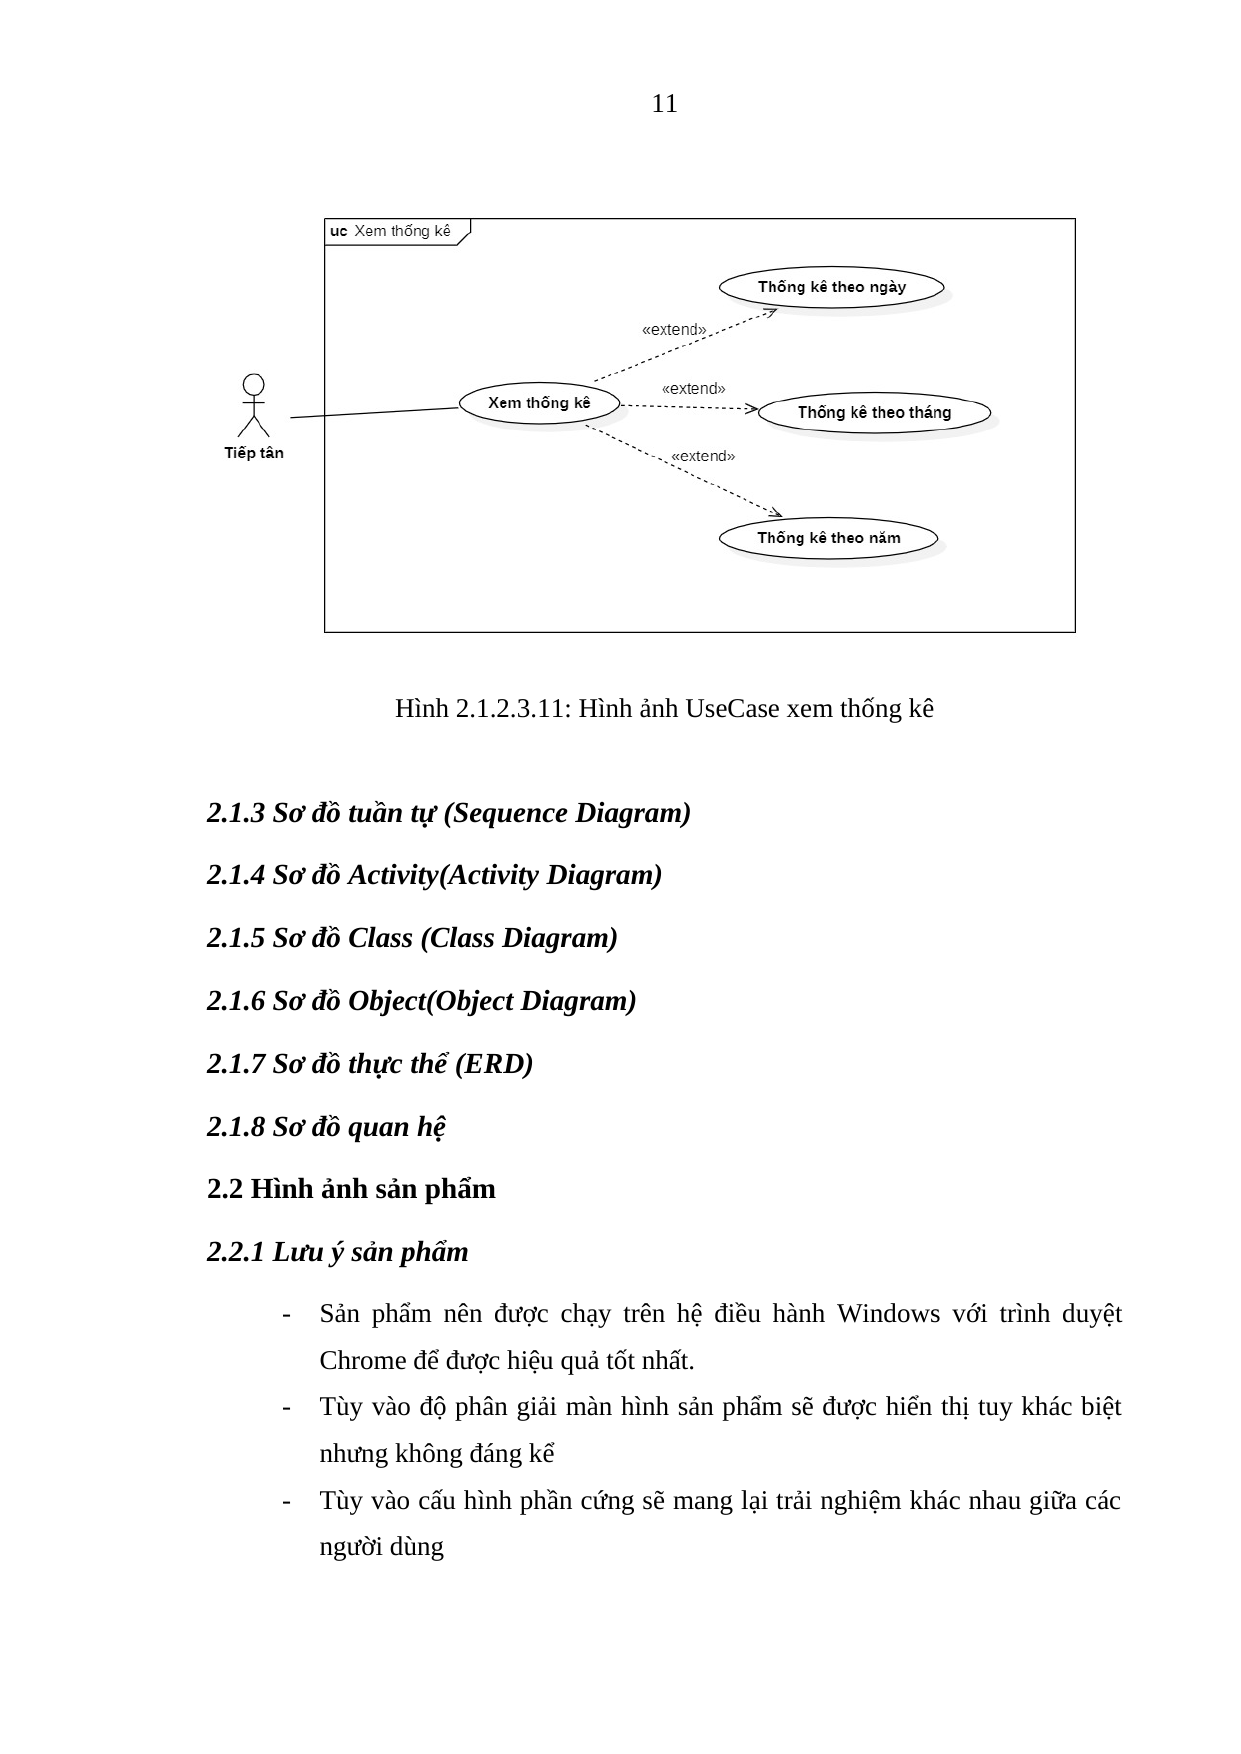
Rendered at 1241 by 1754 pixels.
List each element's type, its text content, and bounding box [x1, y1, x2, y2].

subtitle Sơ đồ tuần tự (Sequence Diagram) [207, 795, 1122, 828]
picture [206, 206, 1123, 680]
subtitle Hình ảnh sản phẩm [207, 1172, 1122, 1205]
list Tùy vào cấu hình phần cứng sẽ mang lại trải nghiệm khác nhau giữa các người dùng [282, 1484, 1122, 1562]
subtitle Lưu ý sản phẩm [207, 1234, 1122, 1268]
subtitle Sơ đồ thực thể (ERD) [207, 1046, 1122, 1079]
subtitle Sơ đồ Activity(Activity Diagram) [207, 857, 1122, 891]
list Tùy vào độ phân giải màn hình sản phẩm sẽ được hiển thị tuy khác biệt nhưng không đáng kể [282, 1391, 1122, 1468]
subtitle Sơ đồ quan hệ [207, 1109, 1122, 1142]
list Sản phẩm nên được chạy trên hệ điều hành Windows với trình duyệt Chrome để được hiệu quả tốt nhất. [282, 1297, 1122, 1375]
subtitle Sơ đồ Object(Object Diagram) [207, 983, 1122, 1017]
subtitle Sơ đồ Class (Class Diagram) [207, 920, 1122, 954]
